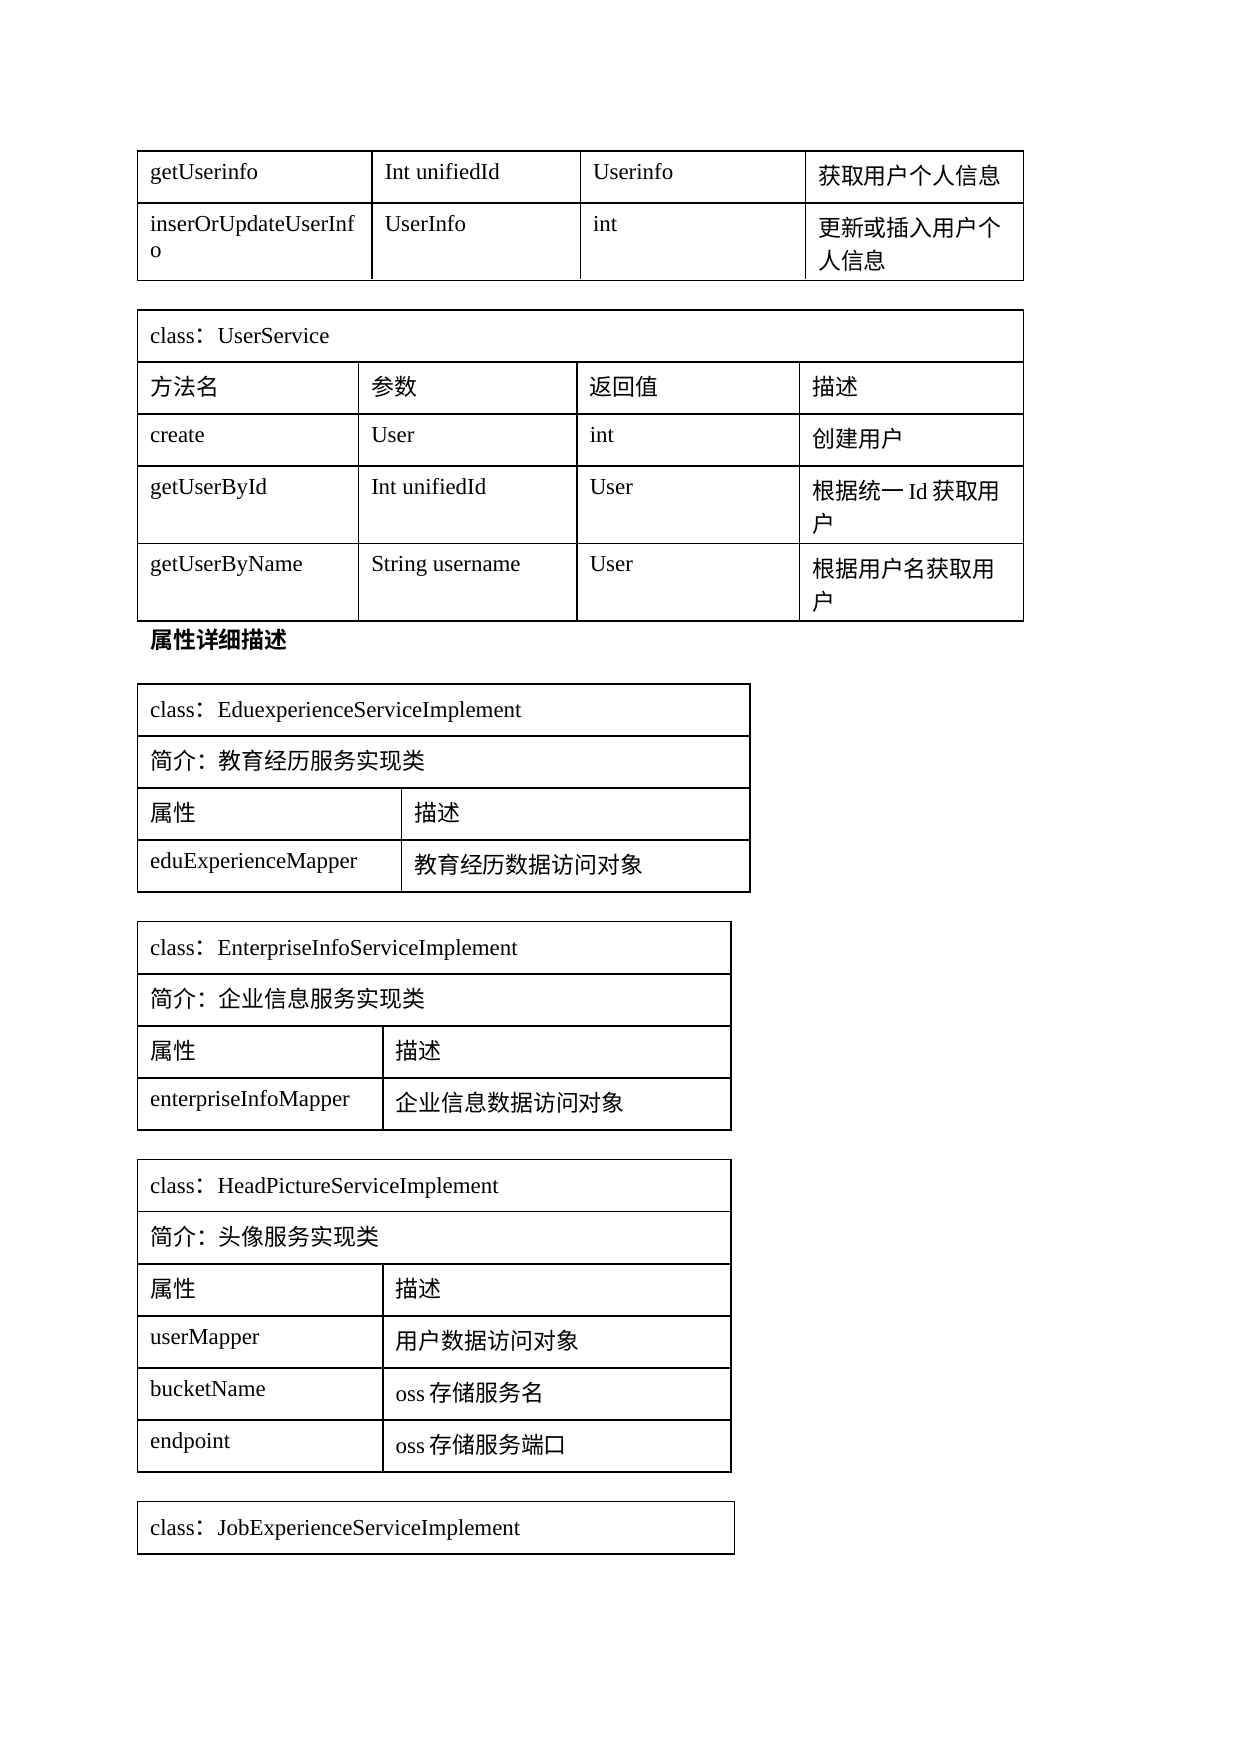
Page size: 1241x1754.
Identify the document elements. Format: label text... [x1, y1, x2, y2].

table_cell getUserById [138, 467, 358, 543]
table_cell Userinfo [581, 152, 805, 202]
table_cell 简介：头像服务实现类 [138, 1212, 730, 1263]
table_header class：EduexperienceServiceImplement [138, 685, 749, 735]
table_header class：HeadPictureServiceImplement [138, 1160, 730, 1211]
table_cell eduExperienceMapper [138, 841, 401, 891]
table_cell inserOrUpdateUserInfo [138, 204, 371, 279]
table_cell 根据用户名获取用户 [800, 544, 1023, 620]
table_cell 创建用户 [800, 415, 1023, 465]
text 属性详细描述 [150, 622, 1090, 655]
table_cell 简介：企业信息服务实现类 [138, 975, 730, 1025]
table_cell 描述 [384, 1027, 730, 1077]
table_header class：EnterpriseInfoServiceImplement [138, 922, 730, 973]
table_header class：UserService [138, 311, 1023, 361]
table_cell 根据统一Id获取用户 [800, 467, 1023, 543]
table_cell User [359, 415, 576, 465]
table_cell getUserinfo [138, 152, 371, 202]
table_cell oss存储服务端口 [384, 1421, 730, 1471]
table_cell bucketName [138, 1369, 382, 1419]
table_cell UserInfo [373, 204, 580, 279]
table_cell 返回值 [578, 363, 799, 413]
table_cell 获取用户个人信息 [806, 152, 1023, 202]
table_cell enterpriseInfoMapper [138, 1079, 382, 1129]
table_cell 更新或插入用户个人信息 [806, 204, 1023, 279]
table_cell 企业信息数据访问对象 [384, 1079, 730, 1129]
table_cell userMapper [138, 1317, 382, 1367]
table_cell String username [359, 544, 576, 620]
table_cell User [578, 544, 799, 620]
table_cell Int unifiedId [373, 152, 580, 202]
table_cell int [581, 204, 805, 279]
table_cell 用户数据访问对象 [384, 1317, 730, 1367]
table_cell 方法名 [138, 363, 358, 413]
table_cell 属性 [138, 1265, 382, 1315]
table_cell int [578, 415, 799, 465]
table_cell 简介：教育经历服务实现类 [138, 737, 749, 787]
table_cell Int unifiedId [359, 467, 576, 543]
table_cell endpoint [138, 1421, 382, 1471]
table_cell 描述 [800, 363, 1023, 413]
table_cell 教育经历数据访问对象 [402, 841, 749, 891]
table_cell oss存储服务名 [384, 1369, 730, 1419]
table_cell 描述 [402, 789, 749, 839]
table_cell create [138, 415, 358, 465]
table_cell 属性 [138, 789, 401, 839]
table_cell getUserByName [138, 544, 358, 620]
table_cell 参数 [359, 363, 576, 413]
table_cell User [578, 467, 799, 543]
table_header class：JobExperienceServiceImplement [138, 1502, 734, 1553]
table_cell 描述 [384, 1265, 730, 1315]
table_cell 属性 [138, 1027, 382, 1077]
